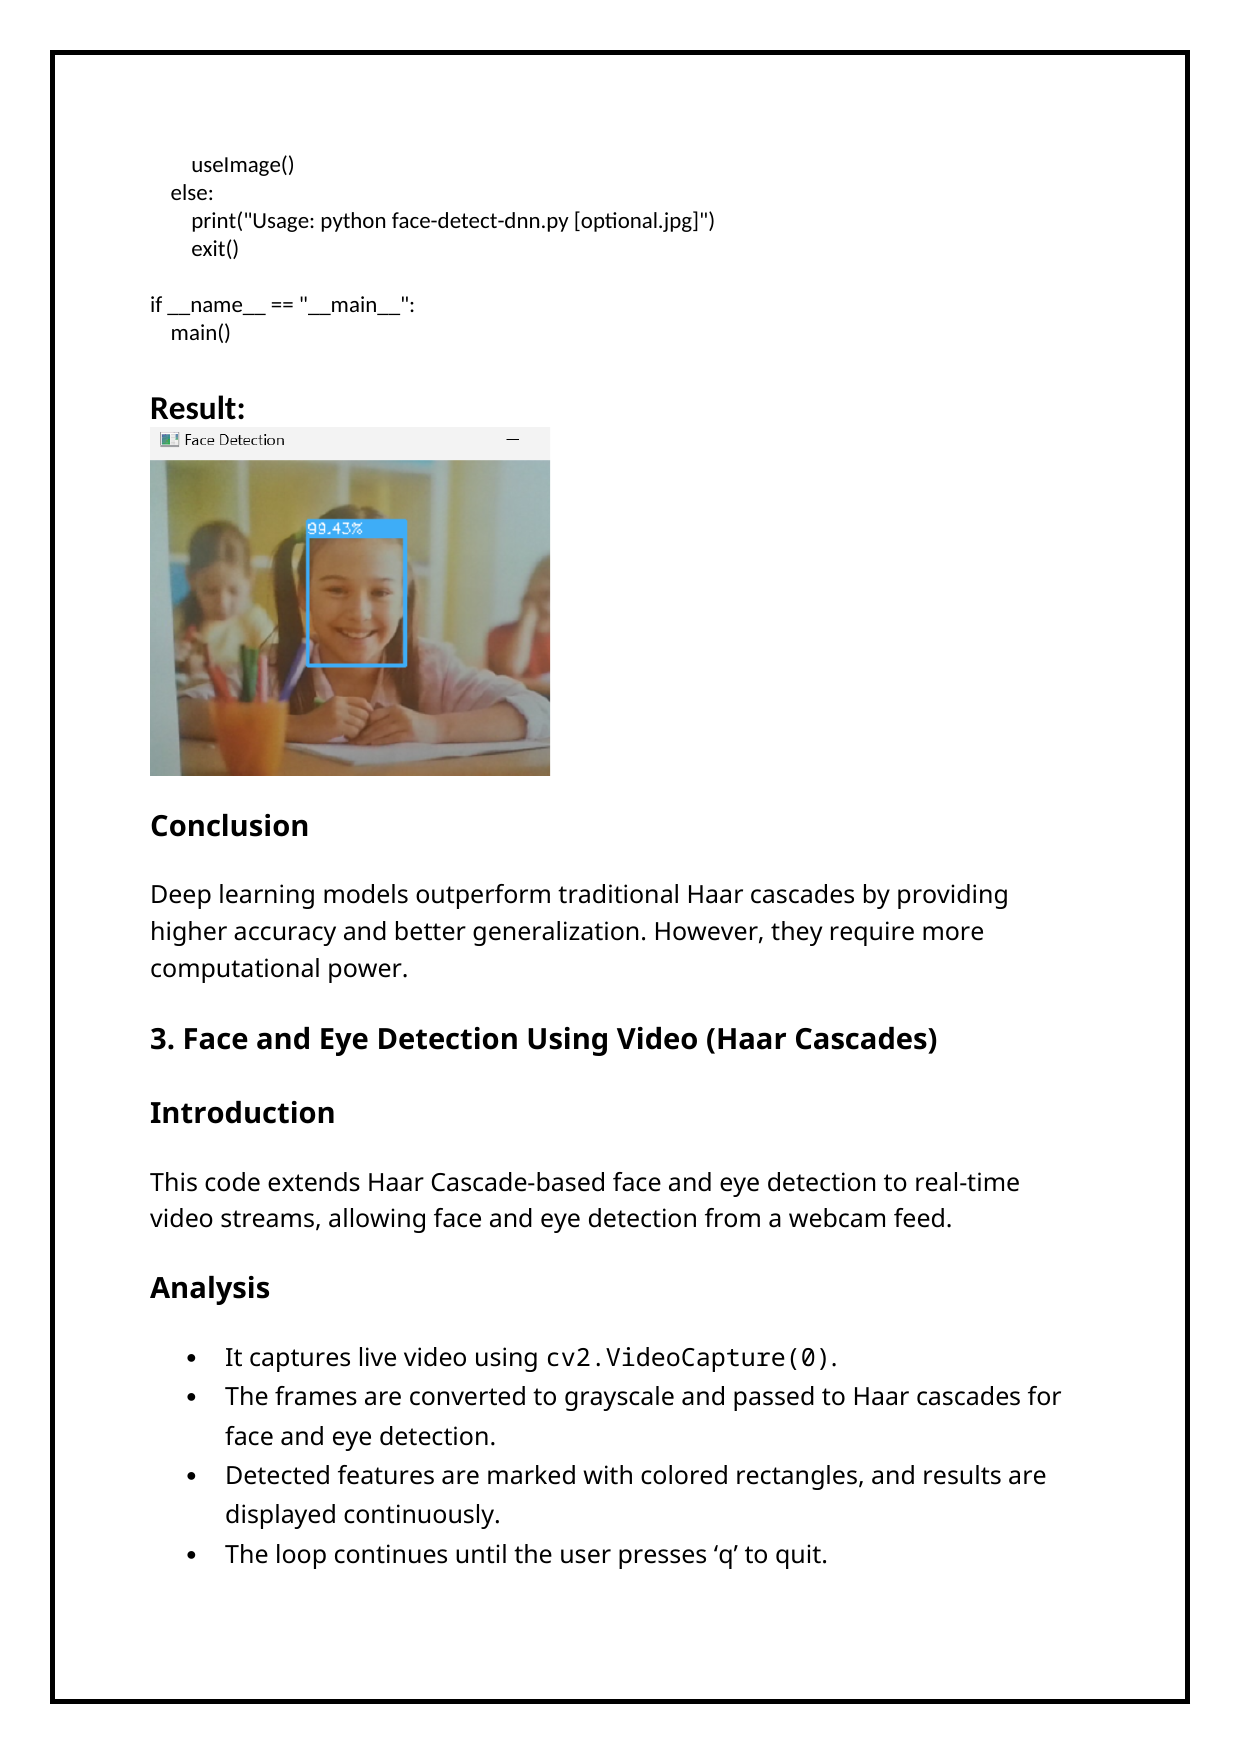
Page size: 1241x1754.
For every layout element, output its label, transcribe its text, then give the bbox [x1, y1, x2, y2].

text useImage() [150, 150, 1090, 178]
text Result: [150, 387, 1090, 428]
list It captures live video using cv2.VideoCapture(0). [187, 1339, 1090, 1373]
subtitle Introduction [150, 1092, 1090, 1132]
subtitle Analysis [150, 1267, 1090, 1307]
text Deep learning models outperform traditional Haar cascades by providing higher accuracy and better generalization. However, they require more computational power. [150, 877, 1090, 984]
text print("Usage: python face-detect-dnn.py [optional.jpg]") [150, 206, 1090, 234]
text main() [150, 318, 1090, 346]
text This code extends Haar Cascade-based face and eye detection to real-time video streams, allowing face and eye detection from a webcam feed. [150, 1164, 1090, 1235]
subtitle Conclusion [150, 805, 1090, 844]
list Detected features are marked with colored rectangles, and results are displayed continuously. [187, 1458, 1090, 1531]
text exit() [150, 234, 1090, 262]
subtitle 3. Face and Eye Detection Using Video (Haar Cascades) [150, 1018, 1090, 1058]
list The loop continues until the user presses ‘q’ to quit. [187, 1537, 1090, 1571]
text else: [150, 178, 1090, 206]
list The frames are converted to grayscale and passed to Haar cascades for face and eye detection. [187, 1379, 1090, 1452]
text if __name__ == "__main__": [150, 290, 1090, 318]
picture [150, 427, 550, 776]
